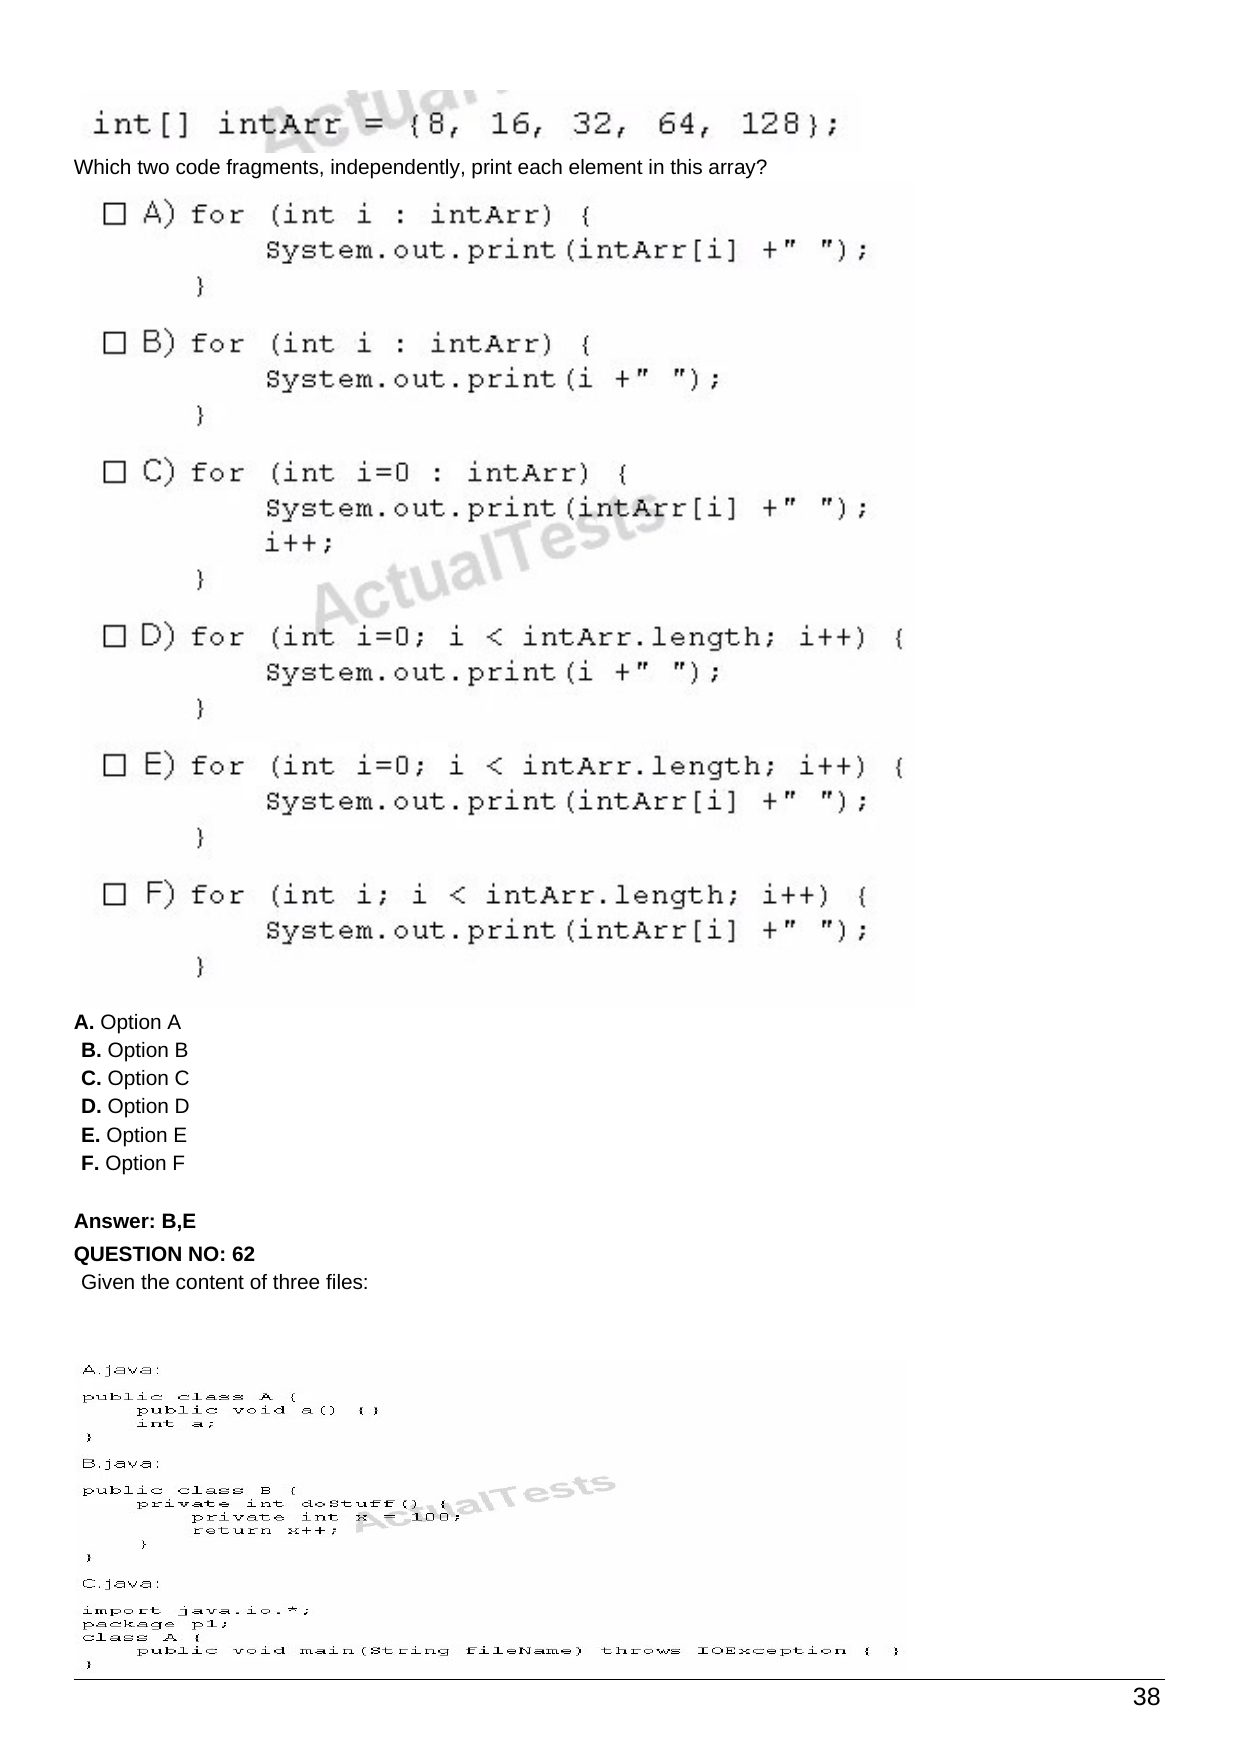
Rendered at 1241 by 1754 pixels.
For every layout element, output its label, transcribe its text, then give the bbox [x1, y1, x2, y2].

picture [75, 1360, 908, 1673]
text E. Option E [75, 1122, 1130, 1146]
text Answer: B,E [73, 1209, 476, 1233]
text QUESTION NO: 62 [73, 1242, 476, 1266]
picture [80, 182, 915, 1009]
text A. Option A [73, 1010, 476, 1034]
picture [80, 90, 863, 153]
text F. Option F [75, 1151, 1130, 1174]
text D. Option D [75, 1094, 1130, 1118]
text B. Option B [75, 1038, 1130, 1062]
text Which two code fragments, independently, print each element in this array? [73, 155, 1130, 179]
text Given the content of three files: [75, 1270, 1130, 1294]
text C. Option C [75, 1066, 1130, 1090]
